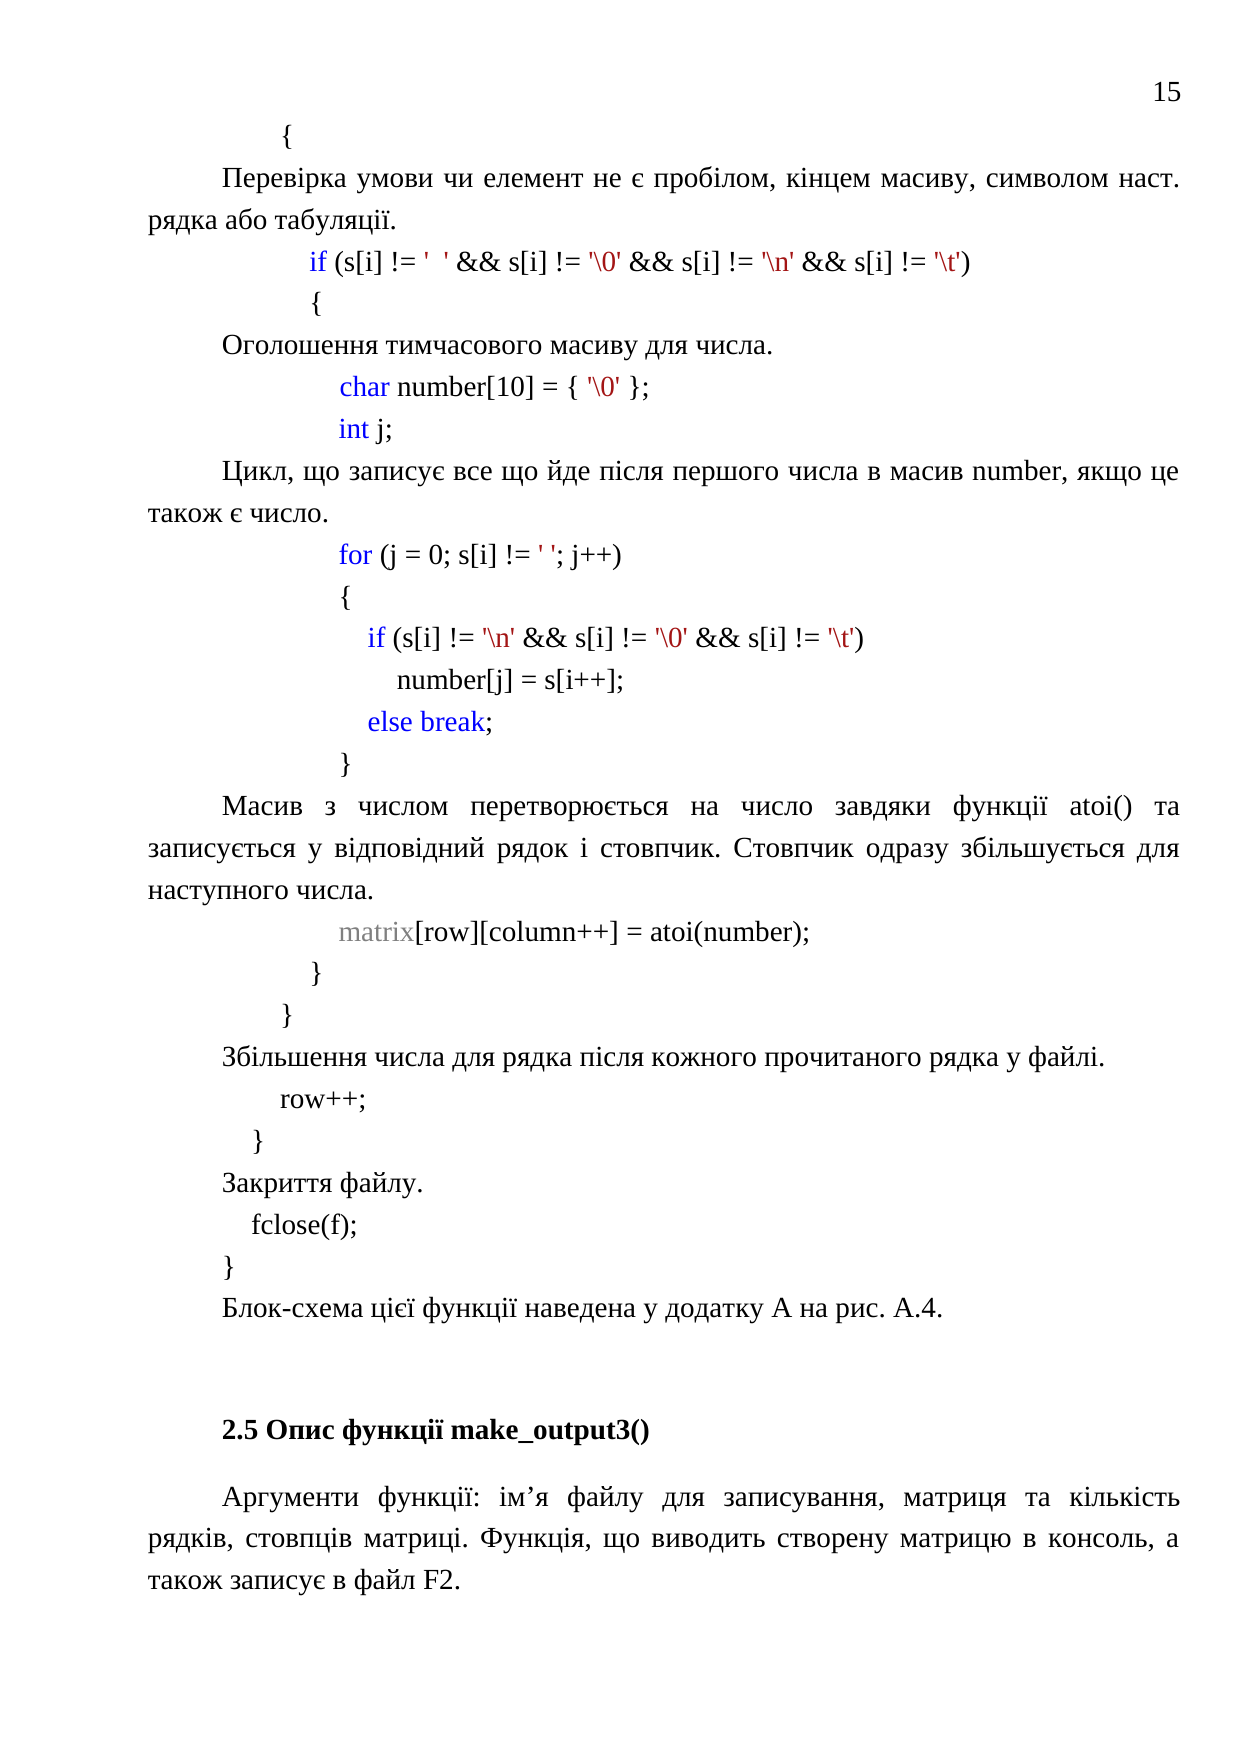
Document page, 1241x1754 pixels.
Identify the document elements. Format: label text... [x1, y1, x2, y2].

text } [148, 1123, 1181, 1157]
text else break; [148, 704, 1181, 738]
text Масив з числом перетворюється на число завдяки функції atoi() та записується у відповідний рядок і стовпчик. Стовпчик одразу збільшується для наступного числа. [148, 788, 1181, 905]
text char number[10] = { '\0' }; [148, 369, 1181, 403]
text Оголошення тимчасового масиву для числа. [148, 327, 1181, 361]
subtitle 2.5 Опис функції make_output3() [148, 1412, 1181, 1445]
text } [148, 1249, 1181, 1282]
text number[j] = s[i++]; [148, 662, 1181, 696]
text { [148, 286, 1181, 319]
text Аргументи функції: ім’я файлу для записування, матриця та кількість рядків, стовпців матриці. Функція, що виводить створену матрицю в консоль, а також записує в файл F2. [148, 1479, 1181, 1596]
text } [148, 956, 1181, 989]
text fclose(f); [148, 1207, 1181, 1240]
text for (j = 0; s[i] != ' '; j++) [148, 537, 1181, 570]
text } [148, 746, 1181, 780]
text if (s[i] != ' ' && s[i] != '\0' && s[i] != '\n' && s[i] != '\t') [148, 244, 1181, 277]
text int j; [148, 411, 1181, 445]
text Збільшення числа для рядка після кожного прочитаного рядка у файлі. [148, 1039, 1181, 1073]
text row++; [148, 1081, 1181, 1115]
text Цикл, що записує все що йде після першого числа в масив number, якщо це також є число. [148, 453, 1181, 528]
text matrix[row][column++] = atoi(number); [148, 914, 1181, 947]
text { [148, 118, 1181, 152]
text } [148, 997, 1181, 1031]
text Закриття файлу. [148, 1165, 1181, 1198]
text Перевірка умови чи елемент не є пробілом, кінцем масиву, символом наст. рядка або табуляції. [148, 160, 1181, 235]
text if (s[i] != '\n' && s[i] != '\0' && s[i] != '\t') [148, 621, 1181, 654]
text { [148, 579, 1181, 612]
text Блок-схема цієї функції наведена у додатку А на рис. А.4. [148, 1291, 1181, 1324]
